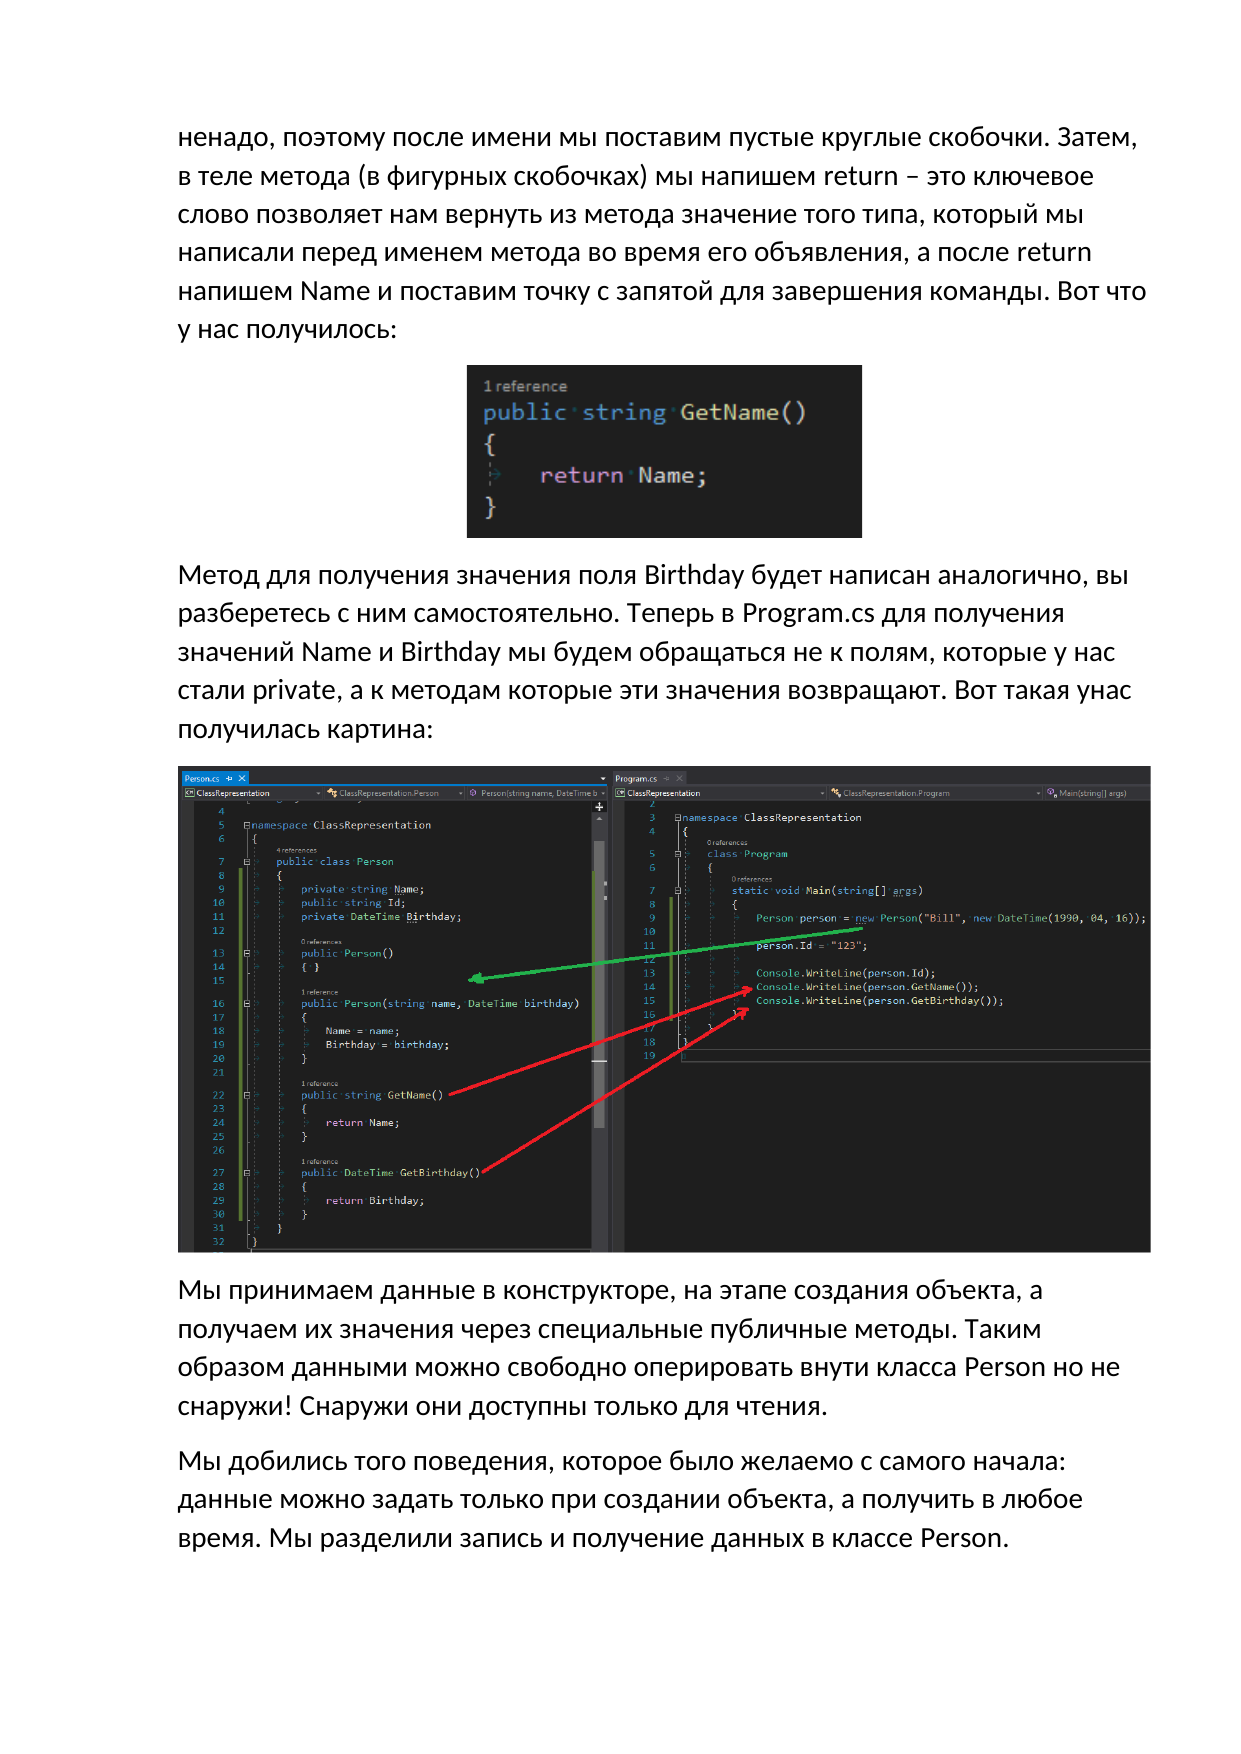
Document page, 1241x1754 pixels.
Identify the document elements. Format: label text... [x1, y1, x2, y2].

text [177, 118, 1152, 346]
picture [177, 765, 1151, 1253]
text Мы принимаем данные в конструкторе, на этапе создания объекта, а получаем их значения через специальные публичные методы. Таким образом данными можно свободно оперировать внути класса Person но не снаружи! Снаружи они доступны только для чтения. [177, 1271, 1152, 1422]
picture [466, 365, 863, 538]
text Мы добились того поведения, которое было желаемо с самого начала: данные можно задать только при создании объекта, а получить в любое время. Мы разделили запись и получение данных в классе Person. [177, 1442, 1152, 1554]
text Метод для получения значения поля Birthday будет написан аналогично, вы разберетесь с ним самостоятельно. Теперь в Program.cs для получения значений Name и Birthday мы будем обращаться не к полям, которые у нас стали private, а к методам которые эти значения возвращают. Вот такая унас получилась картина: [177, 556, 1152, 746]
